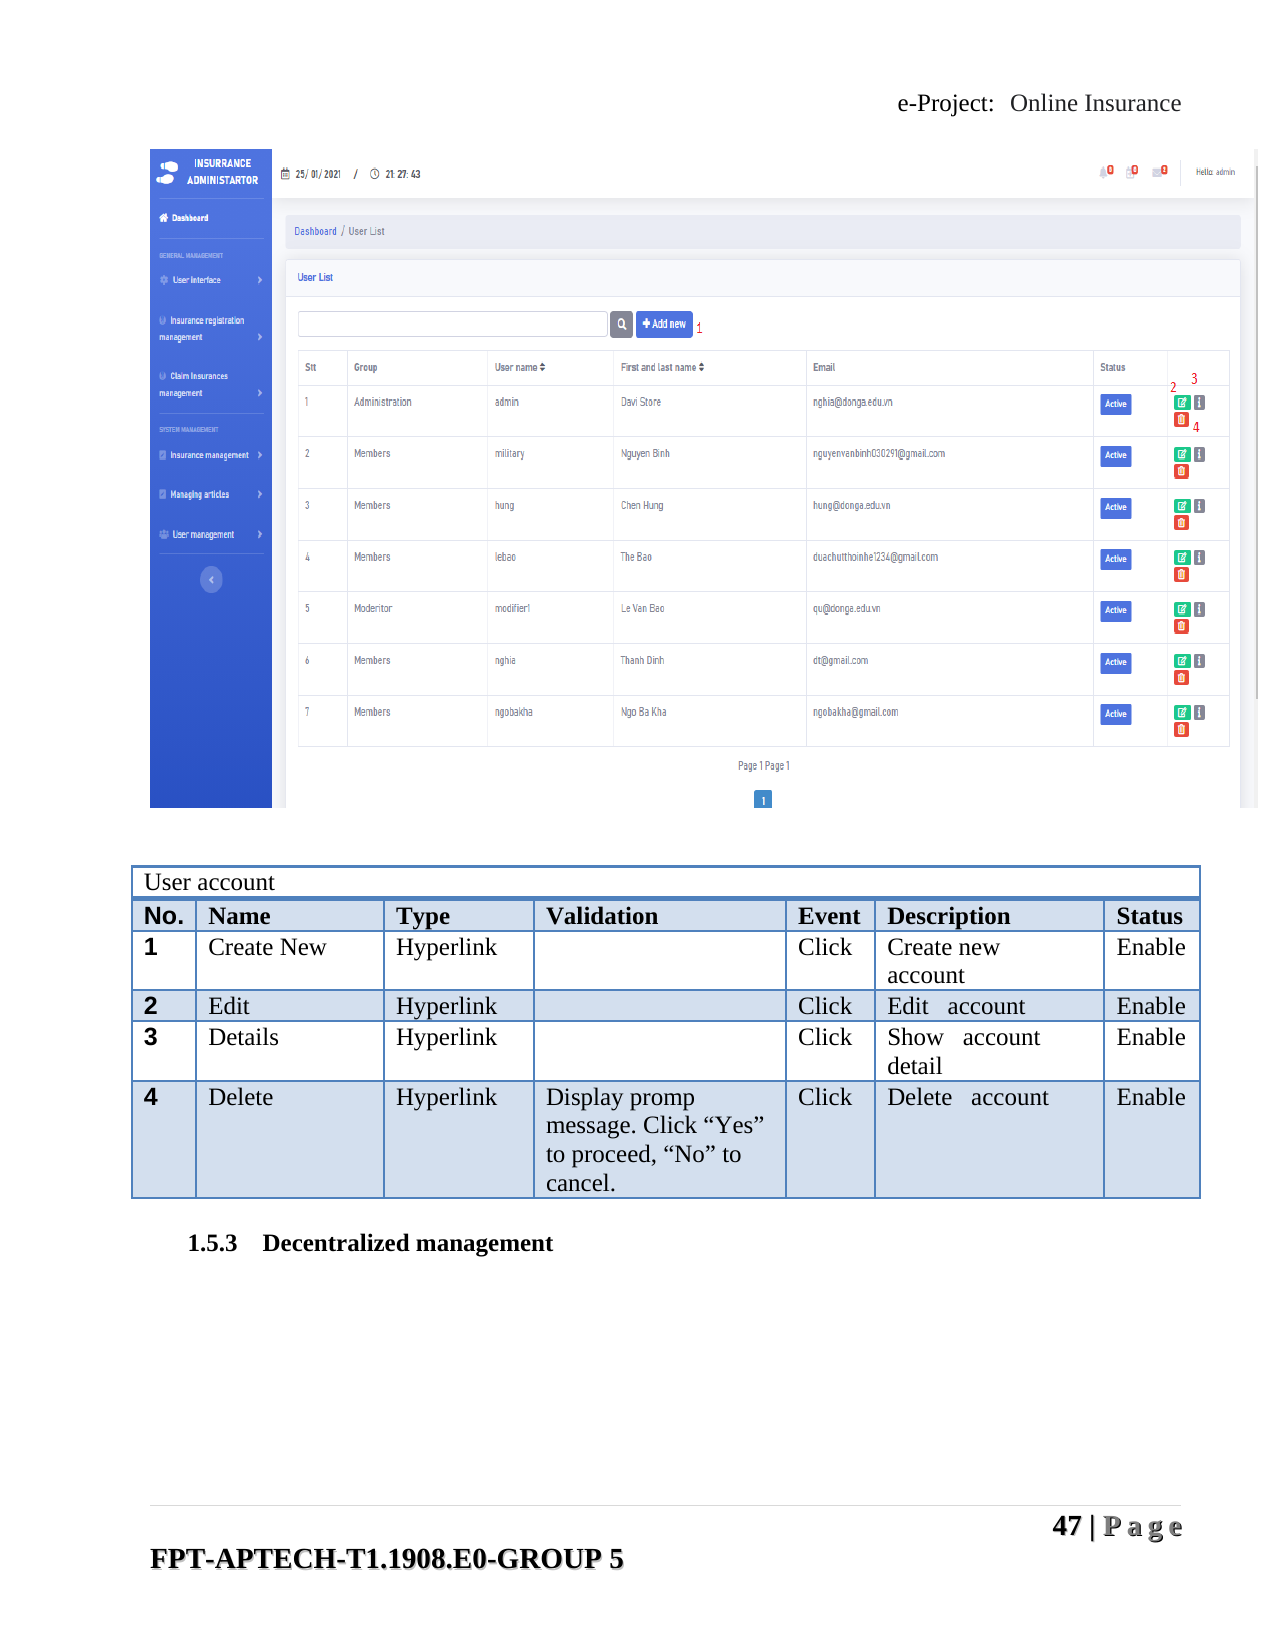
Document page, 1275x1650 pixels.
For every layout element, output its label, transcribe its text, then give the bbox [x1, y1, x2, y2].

table_cell Create new account [876, 932, 1103, 989]
table_cell 3 [133, 1022, 195, 1080]
table_cell Description [876, 901, 1103, 930]
table_cell Hyperlink [385, 932, 533, 989]
table_cell Hyperlink [385, 1022, 533, 1080]
table_cell No. [133, 901, 195, 930]
table_cell Display promp message. Click “Yes” to proceed, “No” to cancel. [535, 1082, 785, 1197]
table_cell Delete account [876, 1082, 1103, 1197]
table_cell Name [197, 901, 383, 930]
table_cell Delete [197, 1082, 383, 1197]
table_cell Click [787, 932, 874, 989]
table_cell [535, 932, 785, 989]
table_cell 2 [133, 991, 195, 1020]
picture [150, 149, 1258, 808]
table_cell [535, 1022, 785, 1080]
table_cell Details [197, 1022, 383, 1080]
table_cell Show account detail [876, 1022, 1103, 1080]
table_cell Validation [535, 901, 785, 930]
list Decentralized management [187, 1228, 1181, 1256]
table_cell Status [1105, 901, 1199, 930]
table_cell 1 [133, 932, 195, 989]
table_cell Event [787, 901, 874, 930]
table_cell Click [787, 1082, 874, 1197]
table_cell Edit [197, 991, 383, 1020]
table_cell Hyperlink [385, 991, 533, 1020]
table_cell Enable [1105, 1022, 1199, 1080]
table_cell Type [385, 901, 533, 930]
table_cell [535, 991, 785, 1020]
table_cell Click [787, 1022, 874, 1080]
table_cell Enable [1105, 932, 1199, 989]
table_cell Edit account [876, 991, 1103, 1020]
table_cell Create New [197, 932, 383, 989]
table_header User account [133, 868, 1199, 896]
table_cell Enable [1105, 1082, 1199, 1197]
table_cell 4 [133, 1082, 195, 1197]
table_cell Enable [1105, 991, 1199, 1020]
table_cell Hyperlink [385, 1082, 533, 1197]
table_cell Click [787, 991, 874, 1020]
